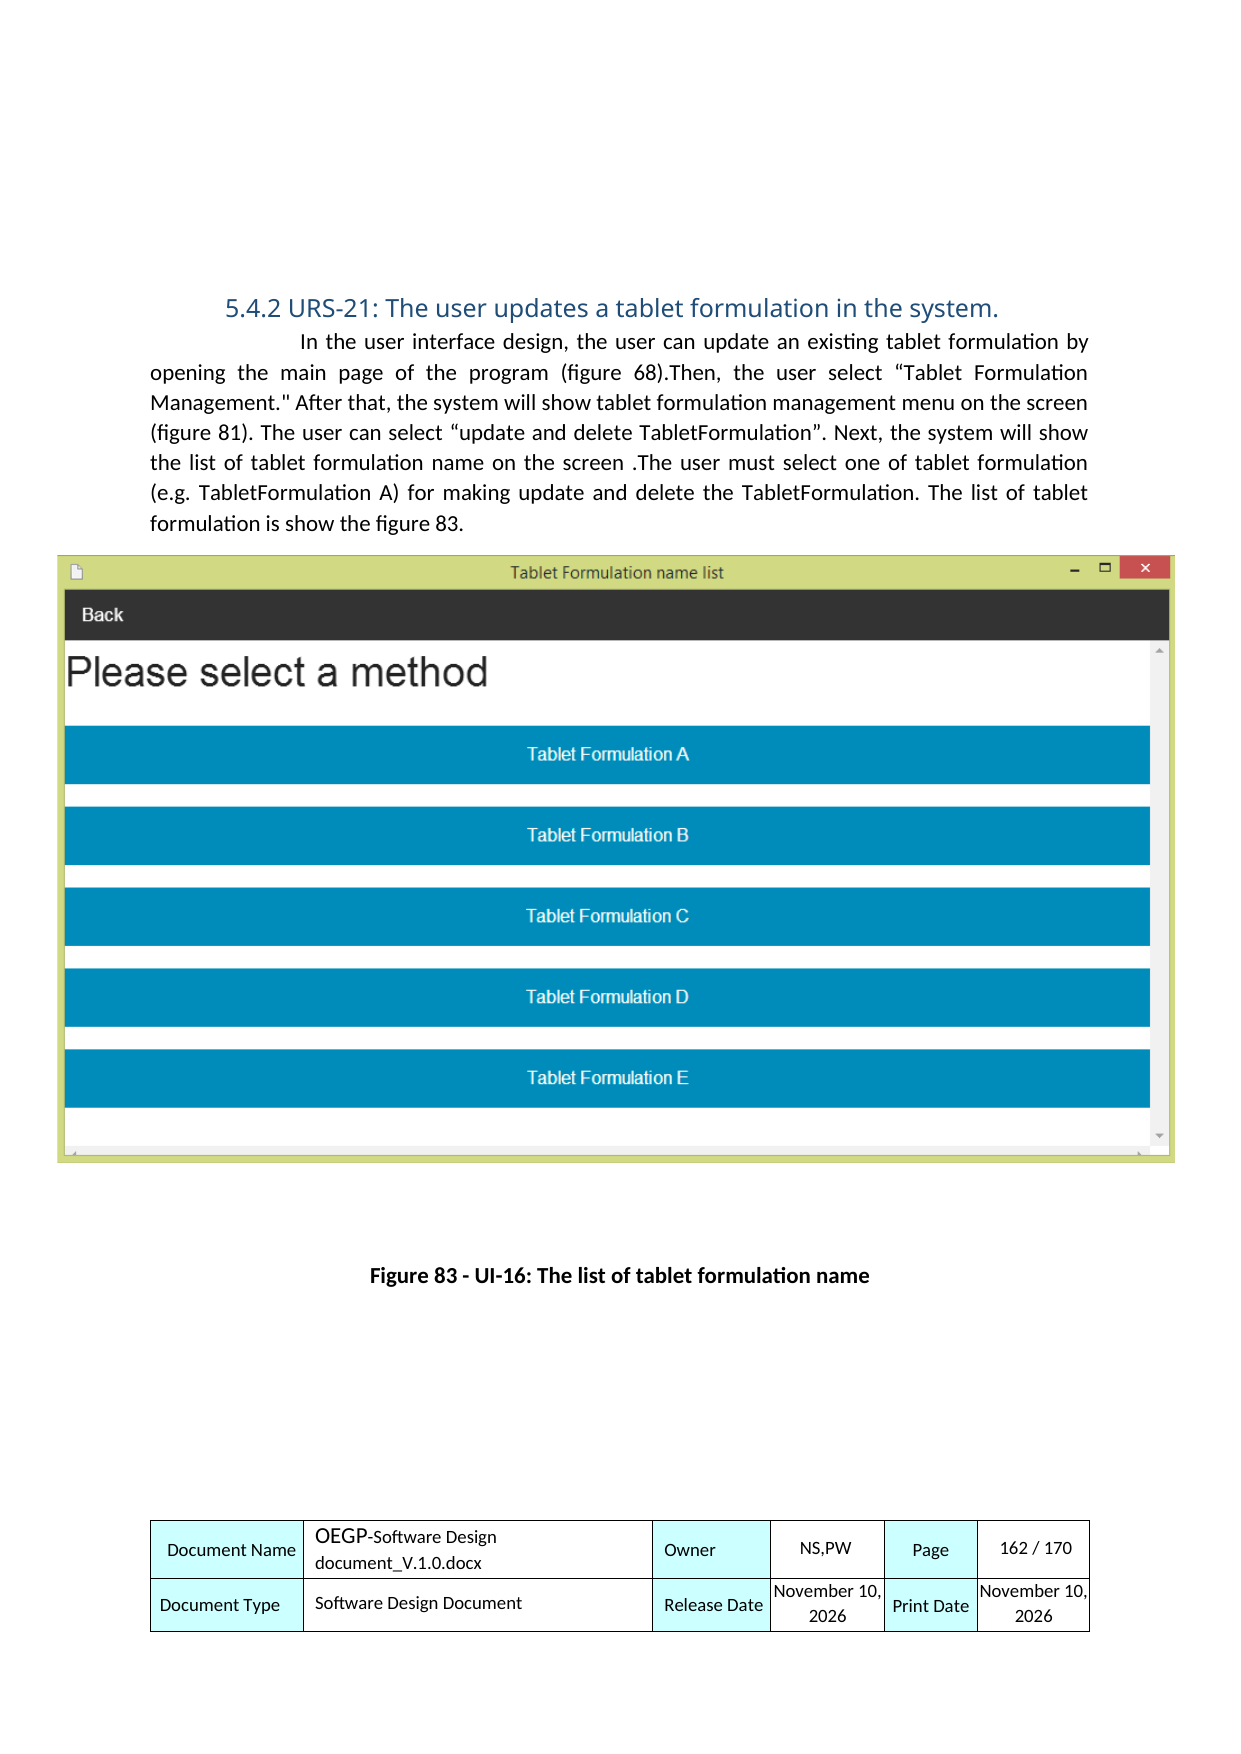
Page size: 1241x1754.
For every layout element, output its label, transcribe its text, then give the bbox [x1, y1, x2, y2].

picture [56, 555, 1175, 1161]
subtitle 5.4.2 URS-21: The user updates a tablet formulation in the system. [150, 291, 1090, 325]
text Figure 83 - UI-16: The list of tablet formulation name [150, 1261, 1090, 1289]
text In the user interface design, the user can update an existing tablet formulation by opening the main page of the program (figure 68).Then, the user select “Tablet Formulation Management." After that, the system will show tablet formulation management menu on the screen (figure 81). The user can select “update and delete TabletFormulation”. Next, the system will show the list of tablet formulation name on the screen .The user must select one of tablet formulation (e.g. TabletFormulation A) for making update and delete the TabletFormulation. The list of tablet formulation is show the figure 83. [150, 327, 1090, 537]
